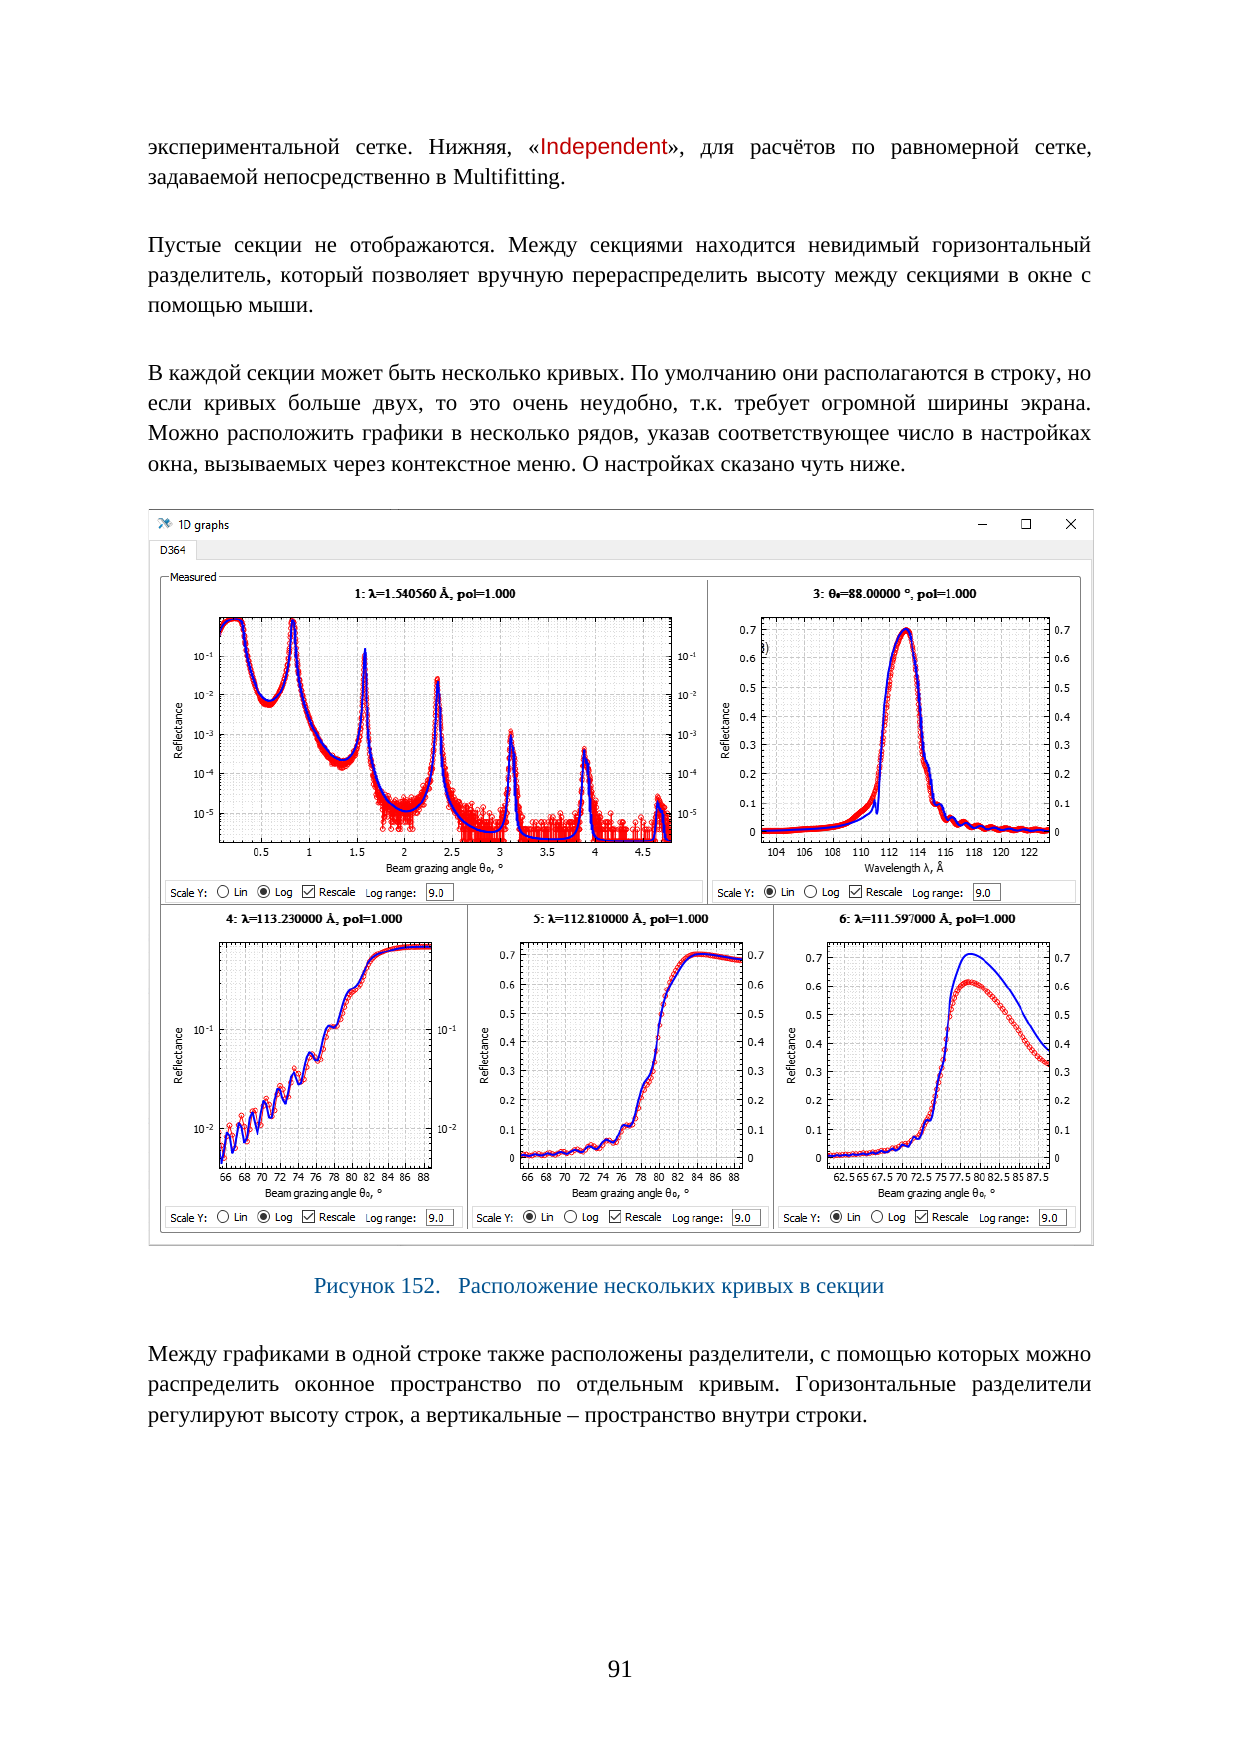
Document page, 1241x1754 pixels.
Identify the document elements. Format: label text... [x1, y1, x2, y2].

text В каждой секции может быть несколько кривых. По умолчанию они располагаются в строку, но если кривых больше двух, то это очень неудобно, т.к. требует огромной ширины экрана. Можно расположить графики в несколько рядов, указав соответствующее число в настройках окна, вызываемых через контекстное меню. О настройках сказано чуть ниже. [148, 359, 1093, 476]
text Между графиками в одной строке также расположены разделители, с помощью которых можно распределить оконное пространство по отдельным кривым. Горизонтальные разделители регулируют высоту строк, а вертикальные – пространство внутри строки. [148, 1340, 1093, 1427]
text Пустые секции не отображаются. Между секциями находится невидимый горизонтальный разделитель, который позволяет вручную перераспределить высоту между секциями в окне с помощью мыши. [148, 231, 1093, 318]
picture [148, 509, 1094, 1246]
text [148, 133, 1093, 189]
list Расположение нескольких кривых в секции [178, 1246, 1093, 1299]
